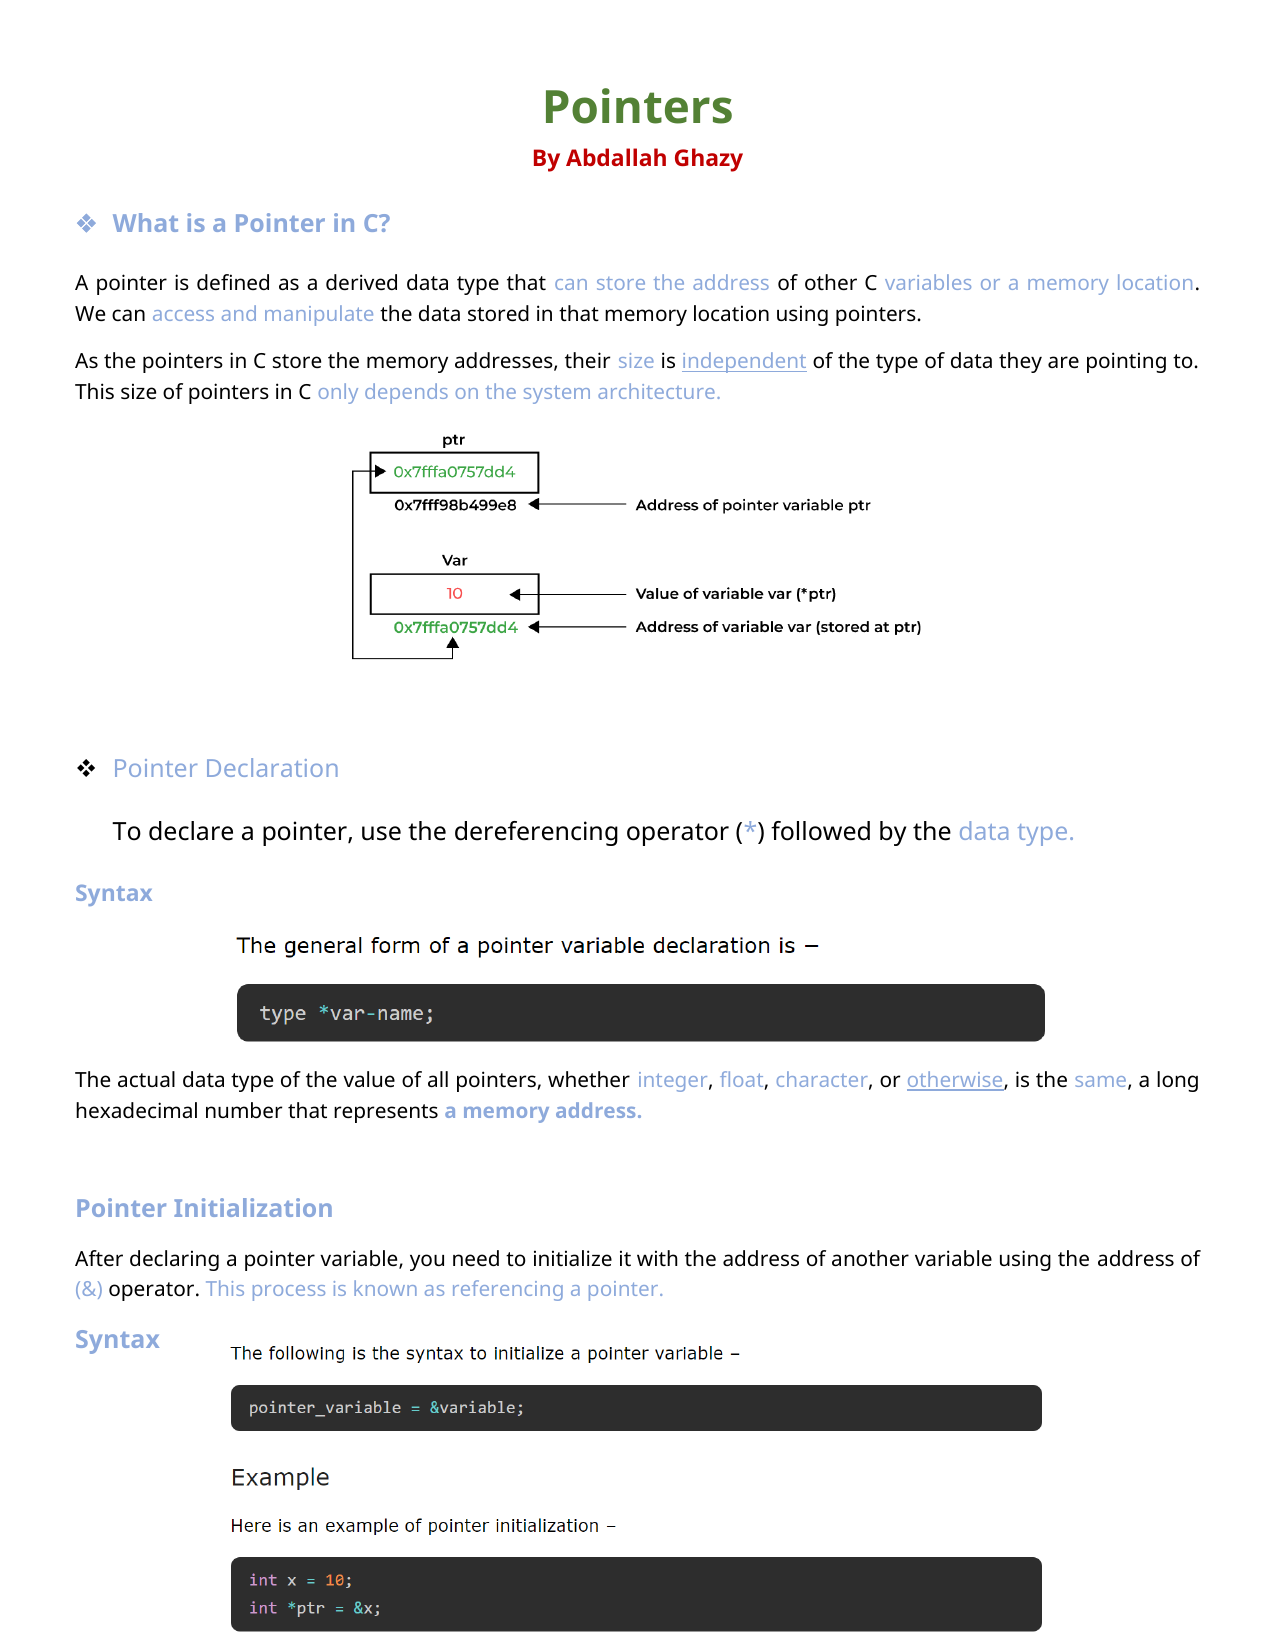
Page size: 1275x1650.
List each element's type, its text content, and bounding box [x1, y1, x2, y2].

picture [226, 927, 1049, 1047]
text Syntax [75, 877, 1200, 908]
text To declare a pointer, use the dereferencing operator (*) followed by the data type. [112, 814, 1200, 848]
text As the pointers in C store the memory addresses, their size is independent of the type of data they are pointing to. This size of pointers in C only depends on the system architecture. [75, 346, 1200, 405]
picture [218, 1338, 1057, 1639]
text After declaring a pointer variable, you need to initialize it with the address of another variable using the address of (&) operator. This process is known as referencing a pointer. [75, 1244, 1200, 1303]
text By Abdallah Ghazy [75, 142, 1200, 173]
list Pointer Declaration [75, 751, 1200, 785]
text A pointer is defined as a derived data type that can store the address of other C variables or a memory location. We can access and manipulate the data stored in that memory location using pointers. [75, 268, 1200, 327]
list What is a Pointer in C? [75, 205, 1200, 239]
subtitle Syntax [75, 1322, 1200, 1356]
text Pointers [75, 75, 1200, 137]
picture [325, 415, 949, 675]
subtitle Pointer Initialization [75, 1190, 1200, 1224]
text The actual data type of the value of all pointers, whether integer, float, character, or otherwise, is the same, a long hexadecimal number that represents a memory address. [75, 1065, 1200, 1124]
